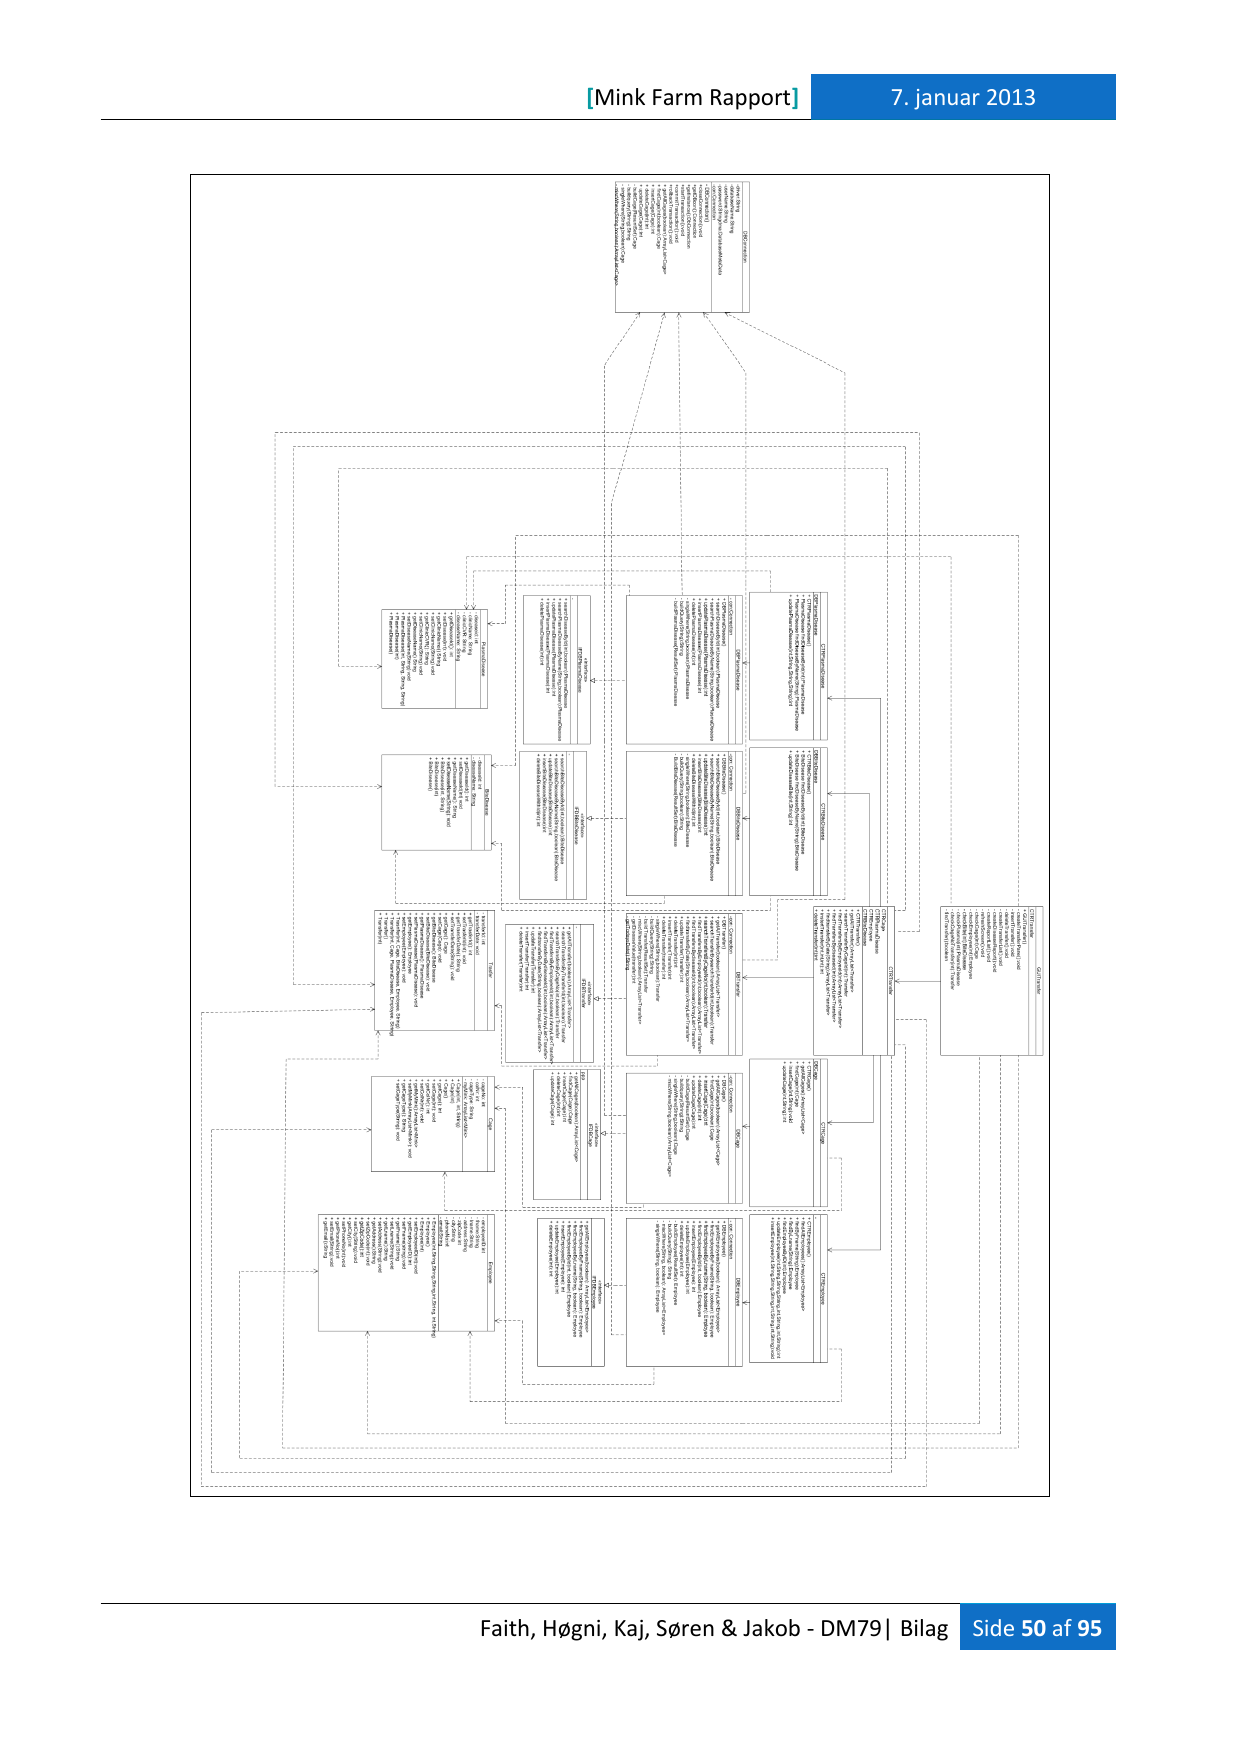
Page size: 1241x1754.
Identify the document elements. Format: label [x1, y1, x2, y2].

picture [192, 176, 1049, 1496]
table_header [105, 151, 1135, 1535]
